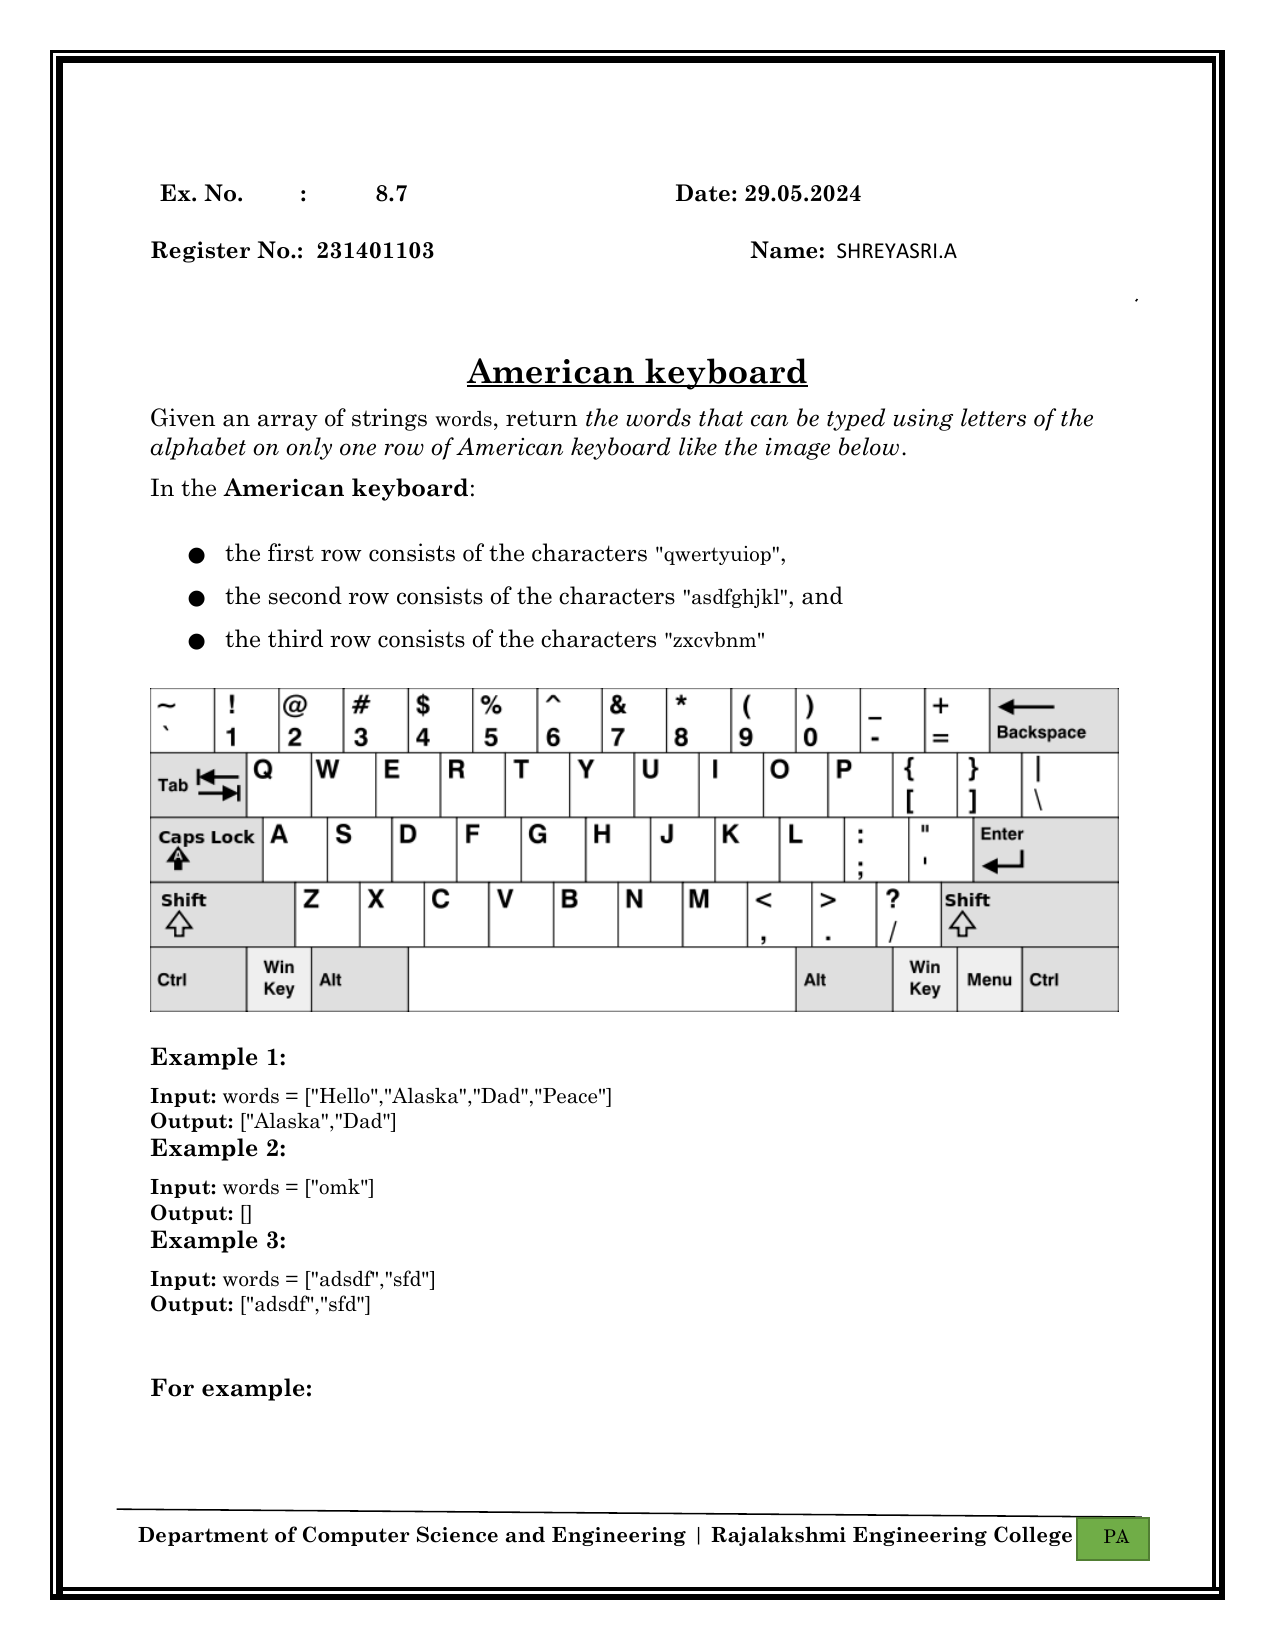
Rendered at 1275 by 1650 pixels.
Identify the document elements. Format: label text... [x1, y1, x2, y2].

text American keyboard [150, 350, 1125, 390]
text Output: ["Alaska","Dad"] [150, 1108, 1125, 1133]
text Given an array of strings words, return the words that can be typed using letters of the alphabet on only one row of American keyboard like the image below. [150, 403, 1125, 461]
picture [150, 688, 1119, 1012]
text Register No.: 231401103 Name: SHREYASRI.A [150, 236, 1125, 264]
text Input: words = ["omk"] [150, 1174, 1125, 1199]
list the first row consists of the characters "qwertyuiop", [187, 531, 1125, 574]
text Input: words = ["Hello","Alaska","Dad","Peace"] [150, 1083, 1125, 1108]
text For example: [150, 1373, 1125, 1402]
text Output: ["adsdf","sfd"] [150, 1291, 1125, 1316]
text Example 1: [150, 1041, 1125, 1070]
text Input: words = ["adsdf","sfd"] [150, 1266, 1125, 1291]
text In the American keyboard: [150, 473, 1125, 502]
text Example 3: [150, 1224, 1125, 1253]
text Example 2: [150, 1133, 1125, 1162]
list the second row consists of the characters "asdfghjkl", and [187, 574, 1125, 616]
text Ex. No. : 8.7 Date: 29.05.2024 [150, 179, 1125, 207]
text Output: [] [150, 1199, 1125, 1224]
list the third row consists of the characters "zxcvbnm" [187, 616, 1125, 659]
